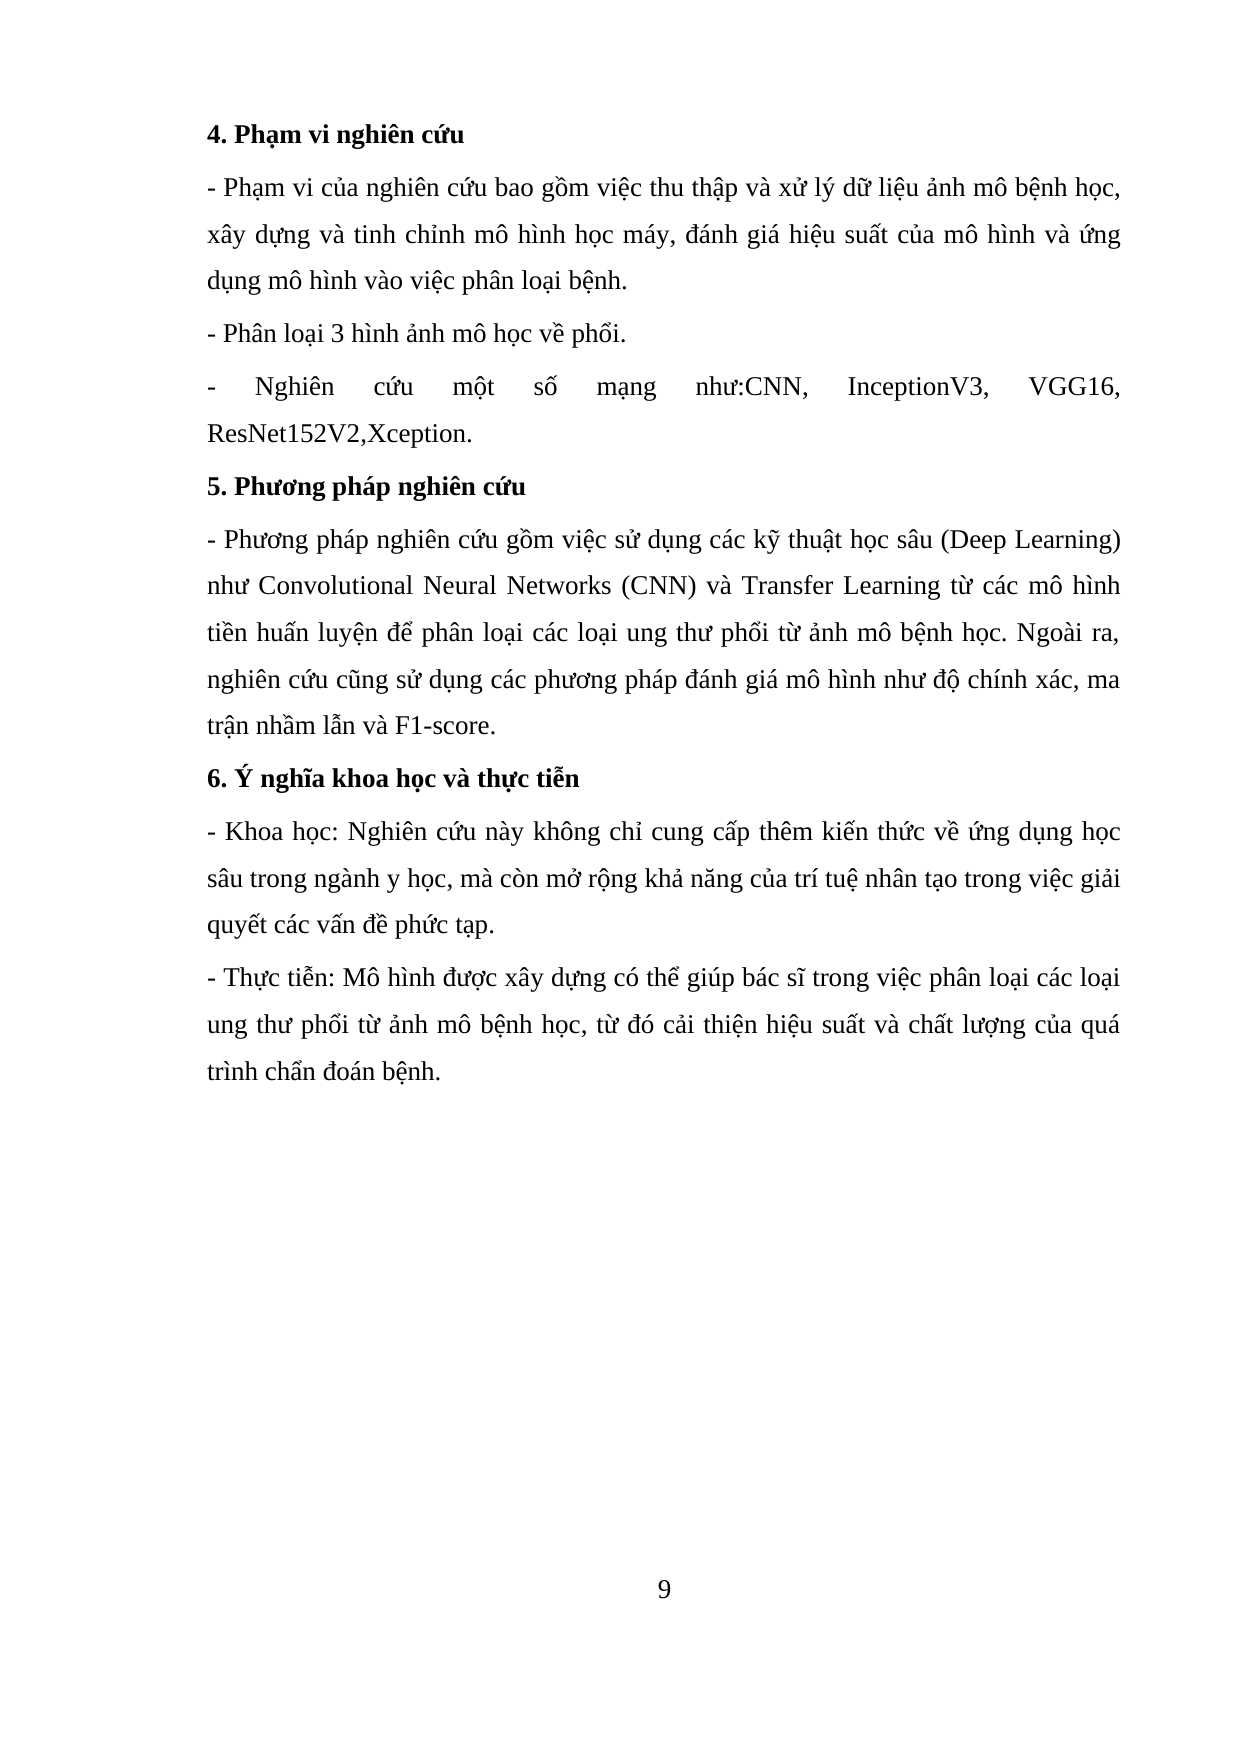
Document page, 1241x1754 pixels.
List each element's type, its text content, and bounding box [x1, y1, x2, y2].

text - Thực tiễn: Mô hình được xây dựng có thể giúp bác sĩ trong việc phân loại các loại ung thư phổi từ ảnh mô bệnh học, từ đó cải thiện hiệu suất và chất lượng của quá trình chẩn đoán bệnh. [207, 961, 1122, 1086]
text - Phạm vi của nghiên cứu bao gồm việc thu thập và xử lý dữ liệu ảnh mô bệnh học, xây dựng và tinh chỉnh mô hình học máy, đánh giá hiệu suất của mô hình và ứng dụng mô hình vào việc phân loại bệnh. [207, 171, 1122, 296]
text - Phương pháp nghiên cứu gồm việc sử dụng các kỹ thuật học sâu (Deep Learning) như Convolutional Neural Networks (CNN) và Transfer Learning từ các mô hình tiền huấn luyện để phân loại các loại ung thư phổi từ ảnh mô bệnh học. Ngoài ra, nghiên cứu cũng sử dụng các phương pháp đánh giá mô hình như độ chính xác, ma trận nhầm lẫn và F1-score. [207, 523, 1122, 741]
subtitle 6. Ý nghĩa khoa học và thực tiễn [207, 762, 1122, 793]
subtitle 4. Phạm vi nghiên cứu [207, 118, 1122, 149]
subtitle 5. Phương pháp nghiên cứu [207, 470, 1122, 501]
text - Phân loại 3 hình ảnh mô học về phổi. [207, 317, 1122, 348]
text - Khoa học: Nghiên cứu này không chỉ cung cấp thêm kiến thức về ứng dụng học sâu trong ngành y học, mà còn mở rộng khả năng của trí tuệ nhân tạo trong việc giải quyết các vấn đề phức tạp. [207, 815, 1122, 940]
text - Nghiên cứu một số mạng như:CNN, InceptionV3, VGG16, ResNet152V2,Xception. [207, 370, 1122, 448]
